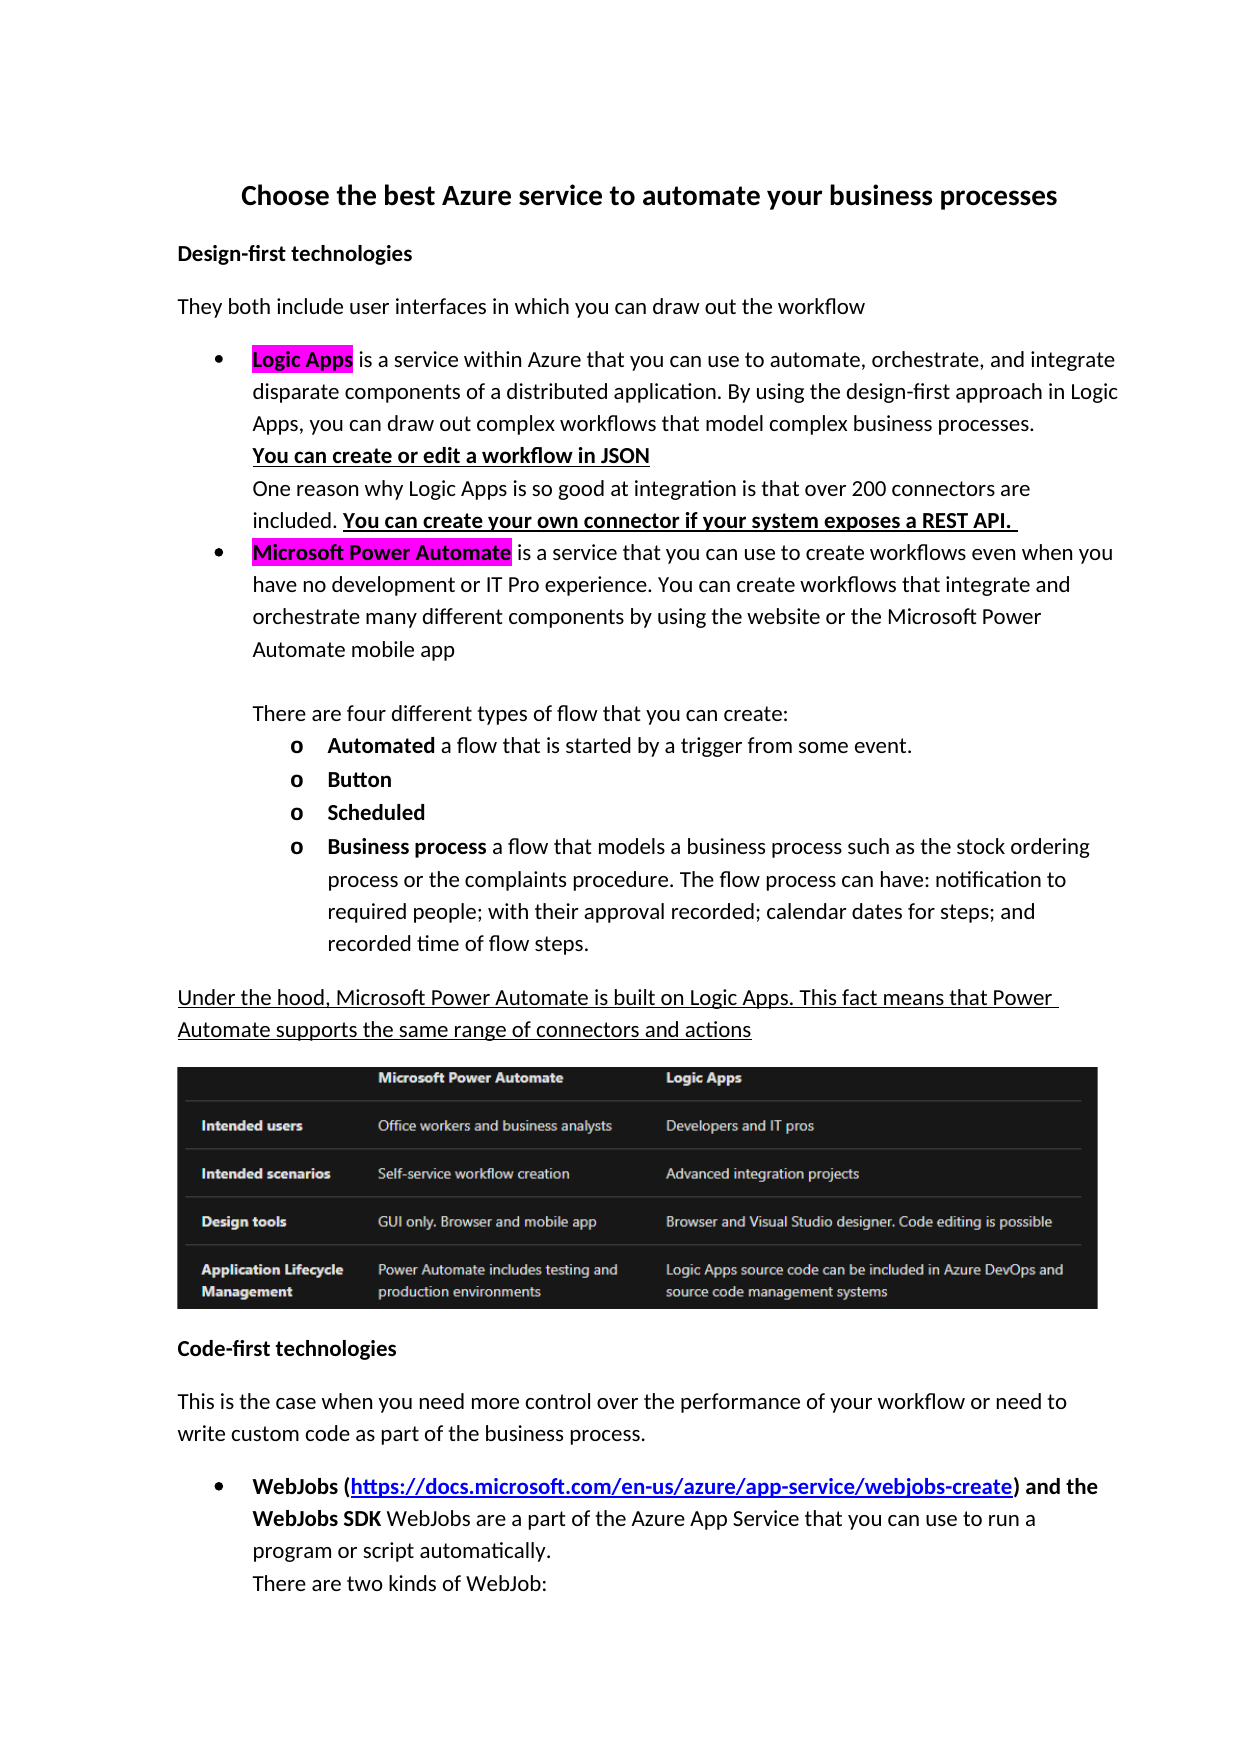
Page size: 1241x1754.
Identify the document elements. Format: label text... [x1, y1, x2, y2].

text They both include user interfaces in which you can draw out the workflow [177, 292, 1122, 320]
list WebJobs (https://docs.microsoft.com/en-us/azure/app-service/webjobs-create) and the WebJobs SDK WebJobs are a part of the Azure App Service that you can use to run a program or script automatically. There are two kinds of WebJob: [215, 1472, 1122, 1597]
list Business process a flow that models a business process such as the stock ordering process or the complaints procedure. The flow process can have: notification to required people; with their approval recorded; calendar dates for steps; and recorded time of flow steps. [290, 832, 1122, 958]
list There are four different types of flow that you can create: [252, 699, 1122, 727]
text Under the hood, Microsoft Power Automate is built on Logic Apps. This fact means that Power Automate supports the same range of connectors and actions [177, 983, 1122, 1043]
list Logic Apps is a service within Azure that you can use to automate, orchestrate, and integrate disparate components of a distributed application. By using the design-first approach in Logic Apps, you can draw out complex workflows that model complex business processes. [215, 345, 1122, 437]
text Design-first technologies [177, 239, 1122, 267]
list You can create or edit a workflow in JSON [252, 442, 1122, 469]
list Scheduled [290, 798, 1122, 827]
text Code-first technologies [177, 1334, 1122, 1362]
text Choose the best Azure service to automate your business processes [177, 177, 1122, 213]
list Button [290, 765, 1122, 794]
list Microsoft Power Automate is a service that you can use to create workflows even when you have no development or IT Pro experience. You can create workflows that integrate and orchestrate many different components by using the website or the Microsoft Power Automate mobile app [215, 538, 1122, 663]
list One reason why Logic Apps is so good at integration is that over 200 connectors are included. You can create your own connector if your system exposes a REST API. [252, 474, 1122, 534]
list Automated a flow that is started by a trigger from some event. [290, 731, 1122, 760]
picture [177, 1067, 1098, 1309]
text This is the case when you need more control over the performance of your workflow or need to write custom code as part of the business process. [177, 1387, 1122, 1447]
